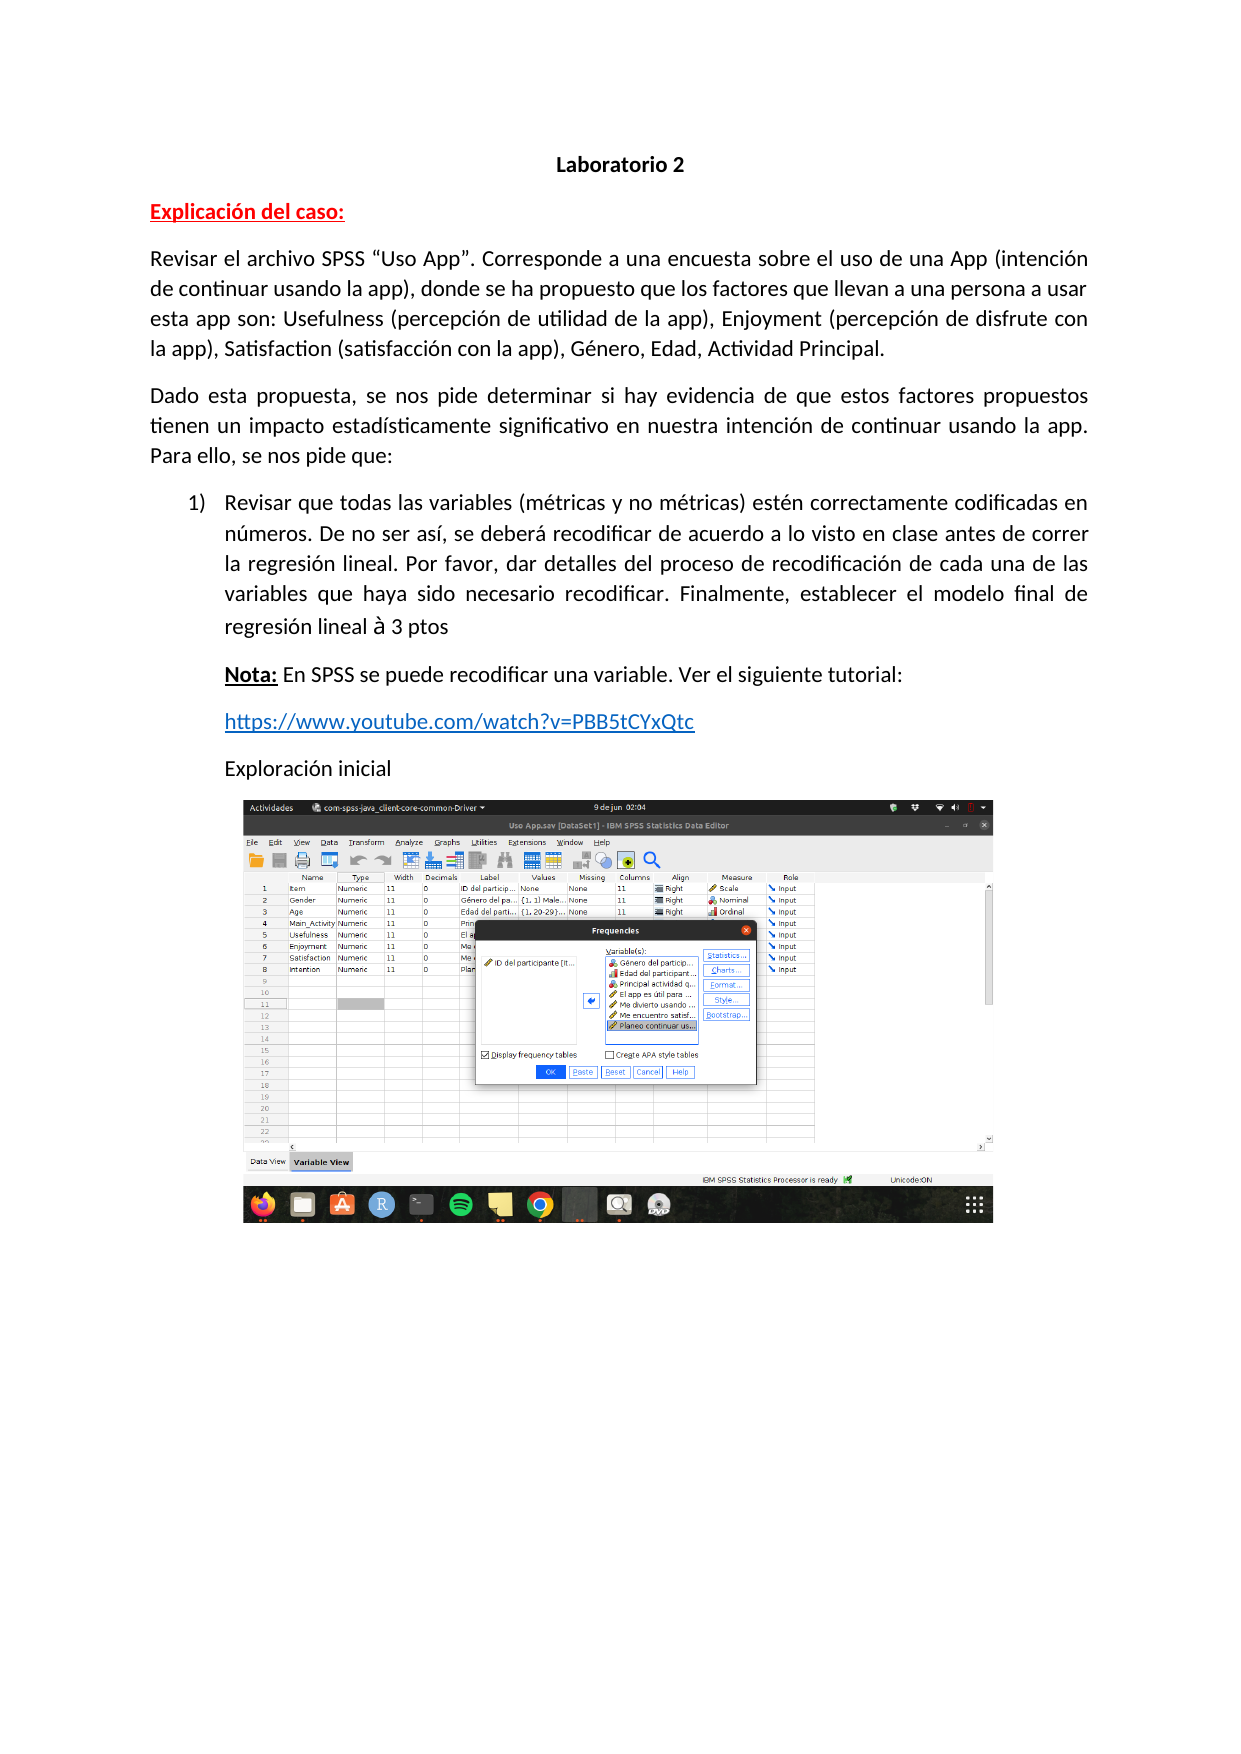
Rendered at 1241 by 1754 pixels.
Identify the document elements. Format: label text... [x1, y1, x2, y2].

text Explicación del caso: [150, 197, 1090, 225]
text Dado esta propuesta, se nos pide determinar si hay evidencia de que estos factores propuestos tienen un impacto estadísticamente significativo en nuestra intención de continuar usando la app. Para ello, se nos pide que: [150, 381, 1090, 470]
text Revisar el archivo SPSS “Uso App”. Corresponde a una encuesta sobre el uso de una App (intención de continuar usando la app), donde se ha propuesto que los factores que llevan a una persona a usar esta app son: Usefulness (percepción de utilidad de la app), Enjoyment (percepción de disfrute con la app), Satisfaction (satisfacción con la app), Género, Edad, Actividad Principal. [150, 244, 1090, 362]
list Revisar que todas las variables (métricas y no métricas) estén correctamente codificadas en números. De no ser así, se deberá recodificar de acuerdo a lo visto en clase antes de correr la regresión lineal. Por favor, dar detalles del proceso de recodificación de cada una de las variables que haya sido necesario recodificar. Finalmente, establecer el modelo final de regresión lineal à 3 ptos [187, 488, 1090, 641]
text Laboratorio 2 [150, 150, 1090, 178]
text Nota: En SPSS se puede recodificar una variable. Ver el siguiente tutorial: [224, 660, 1090, 688]
text Exploración inicial [224, 754, 1090, 782]
text https://www.youtube.com/watch?v=PBB5tCYxQtc [224, 707, 1090, 735]
